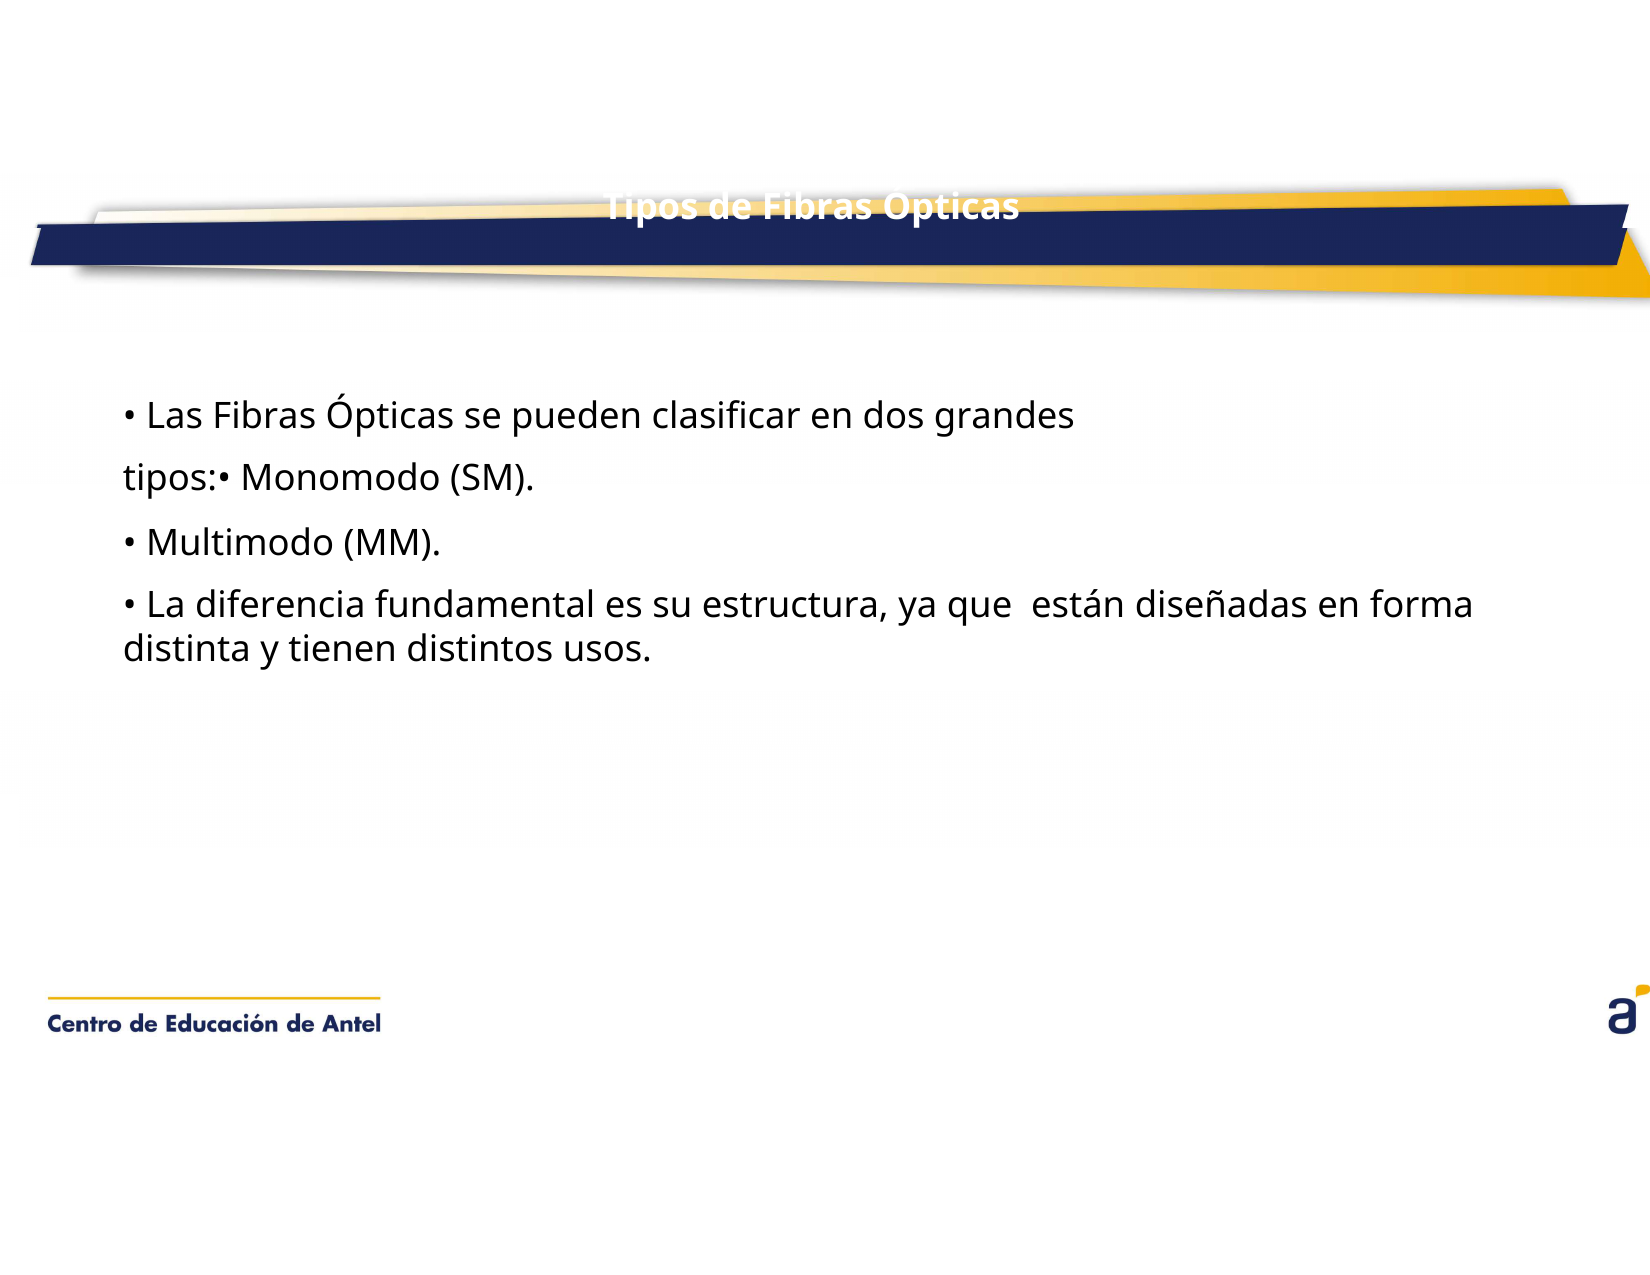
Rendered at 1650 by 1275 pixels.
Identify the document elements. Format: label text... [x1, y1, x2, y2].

text • Multimodo (MM). [123, 517, 1650, 564]
text • La diferencia fundamental es su estructura, ya que están diseñadas en forma distinta y tienen distintos usos. [123, 583, 1530, 670]
picture [0, 173, 1650, 332]
picture [0, 380, 1650, 1054]
text • Las Fibras Ópticas se pueden clasificar en dos grandes tipos:• Monomodo (SM). [123, 378, 1125, 503]
text Tipos de Fibras Ópticas [0, 181, 1020, 229]
